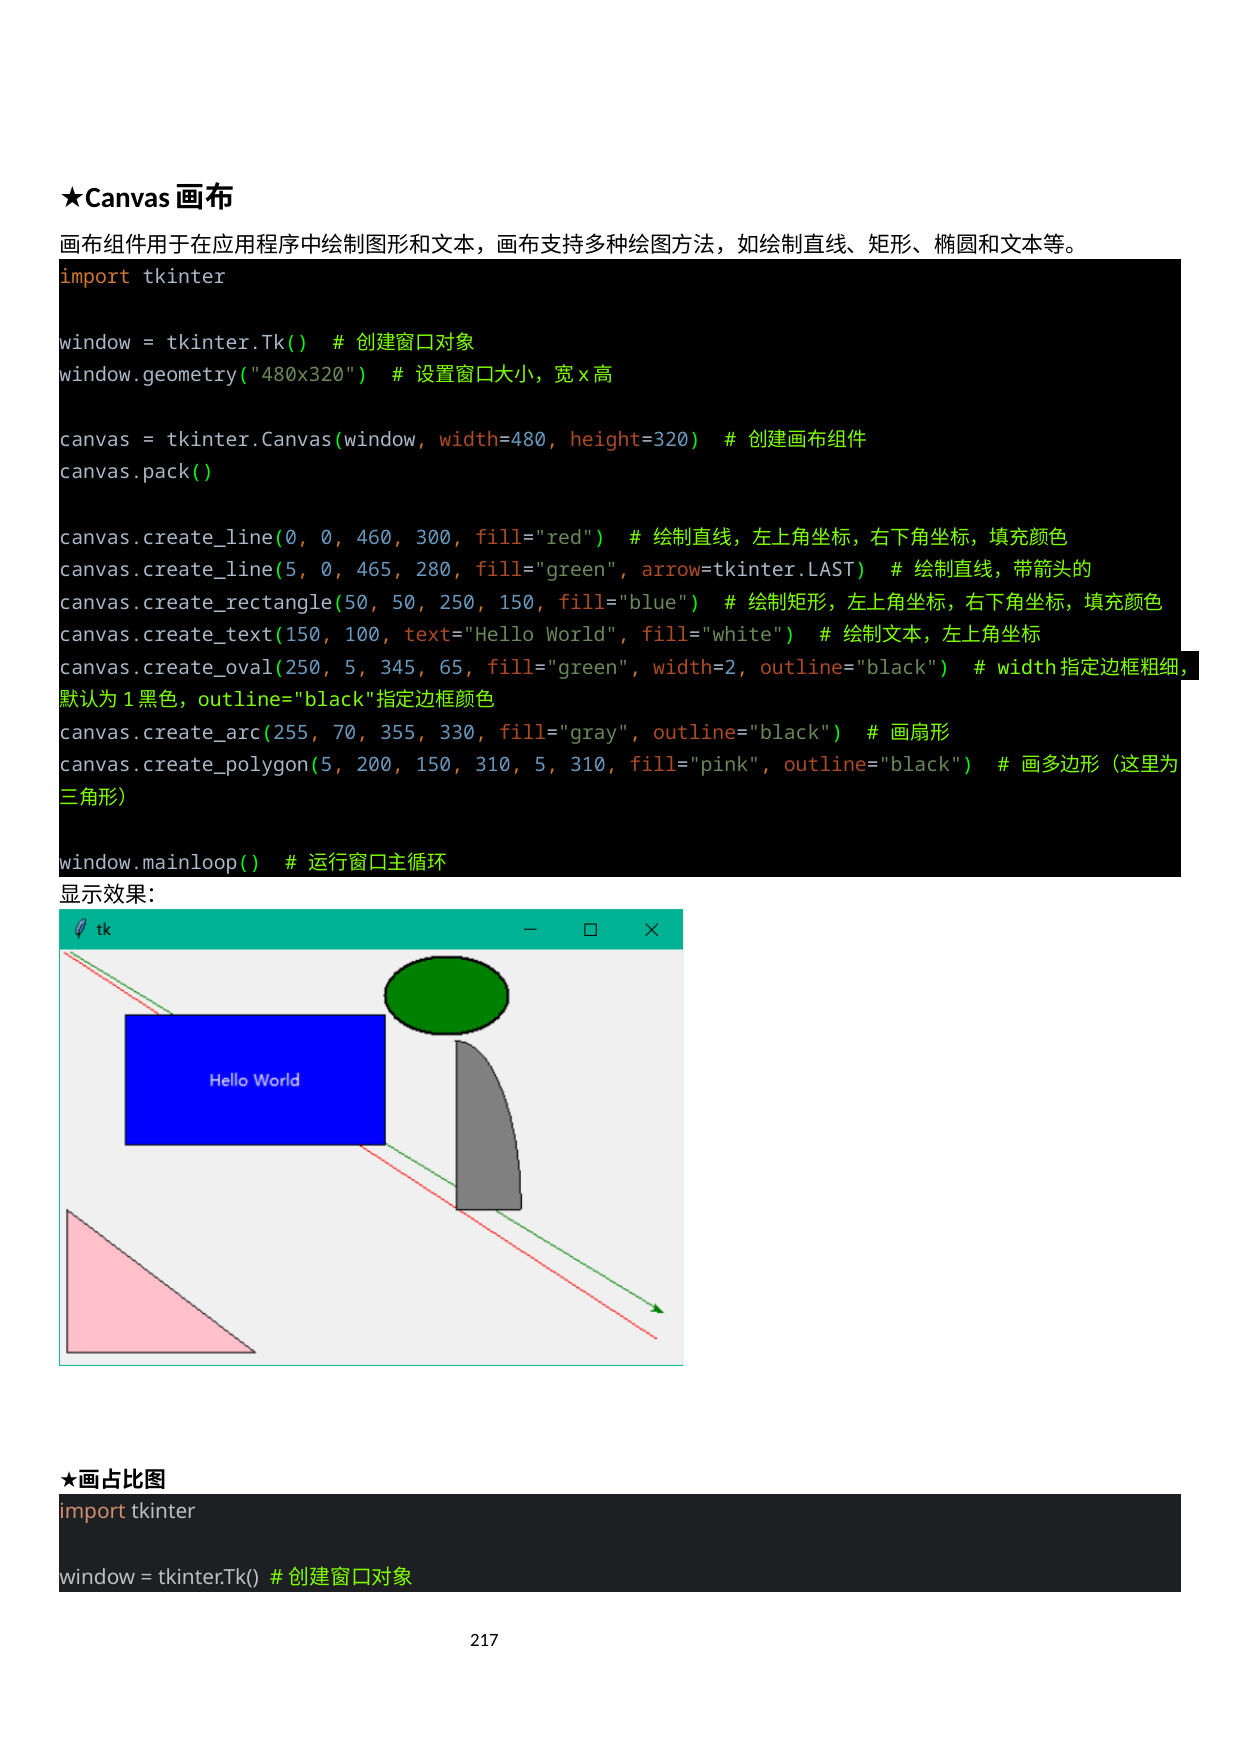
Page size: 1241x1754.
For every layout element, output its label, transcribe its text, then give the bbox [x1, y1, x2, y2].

text import tkinter window = tkinter.Tk() # 创建窗口对象 window.geometry("480x320") # 设置窗口大小，宽x高 canvas = tkinter.Canvas(window, width=480, height=320) # 创建画布组件 canvas.pack() canvas.create_line(0, 0, 460, 300, fill="red") # 绘制直线，左上角坐标，右下角坐标，填充颜色 canvas.create_line(5, 0, 465, 280, fill="green", arrow=tkinter.LAST) # 绘制直线，带箭头的 canvas.create_rectangle(50, 50, 250, 150, fill="blue") # 绘制矩形，左上角坐标，右下角坐标，填充颜色 canvas.create_text(150, 100, text="Hello World", fill="white") # 绘制文本，左上角坐标 canvas.create_oval(250, 5, 345, 65, fill="green", width=2, outline="black") # width指定边框粗细，默认为1黑色，outline="black"指定边框颜色 canvas.create_arc(255, 70, 355, 330, fill="gray", outline="black") # 画扇形 canvas.create_polygon(5, 200, 150, 310, 5, 310, fill="pink", outline="black") # 画多边形（这里为三角形） window.mainloop() # 运行窗口主循环 [59, 670, 1181, 877]
text 显示效果： [59, 877, 1181, 909]
text import tkinter window = tkinter.Tk() # 创建窗口对象 window.geometry("480x320") # 设置窗口大小，宽x高 canvas = tkinter.Canvas(window, width=480, height=320) # 创建画布组件 canvas.pack() canvas.create_line(0, 0, 460, 300, fill="red") # 绘制直线，左上角坐标，右下角坐标，填充颜色 canvas.create_line(5, 0, 465, 280, fill="green", arrow=tkinter.LAST) # 绘制直线，带箭头的 canvas.create_rectangle(50, 50, 250, 150, fill="blue") # 绘制矩形，左上角坐标，右下角坐标，填充颜色 canvas.create_text(150, 100, text="Hello World", fill="white") # 绘制文本，左上角坐标 canvas.create_oval(250, 5, 345, 65, fill="green", width=2, outline="black") # width指定边框粗细，默认为1黑色，outline="black"指定边框颜色 canvas.create_arc(255, 70, 355, 330, fill="gray", outline="black") # 画扇形 canvas.create_polygon(5, 200, 150, 310, 5, 310, fill="pink", outline="black") # 画多边形（这里为三角形） window.mainloop() # 运行窗口主循环 [59, 259, 1181, 669]
text 画布组件用于在应用程序中绘制图形和文本，画布支持多种绘图方法，如绘制直线、矩形、椭圆和文本等。 [59, 227, 1181, 259]
text ★Canvas画布 [59, 162, 1181, 227]
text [59, 1494, 1181, 1592]
picture [59, 909, 684, 1366]
text ★画占比图 [59, 1462, 1181, 1494]
